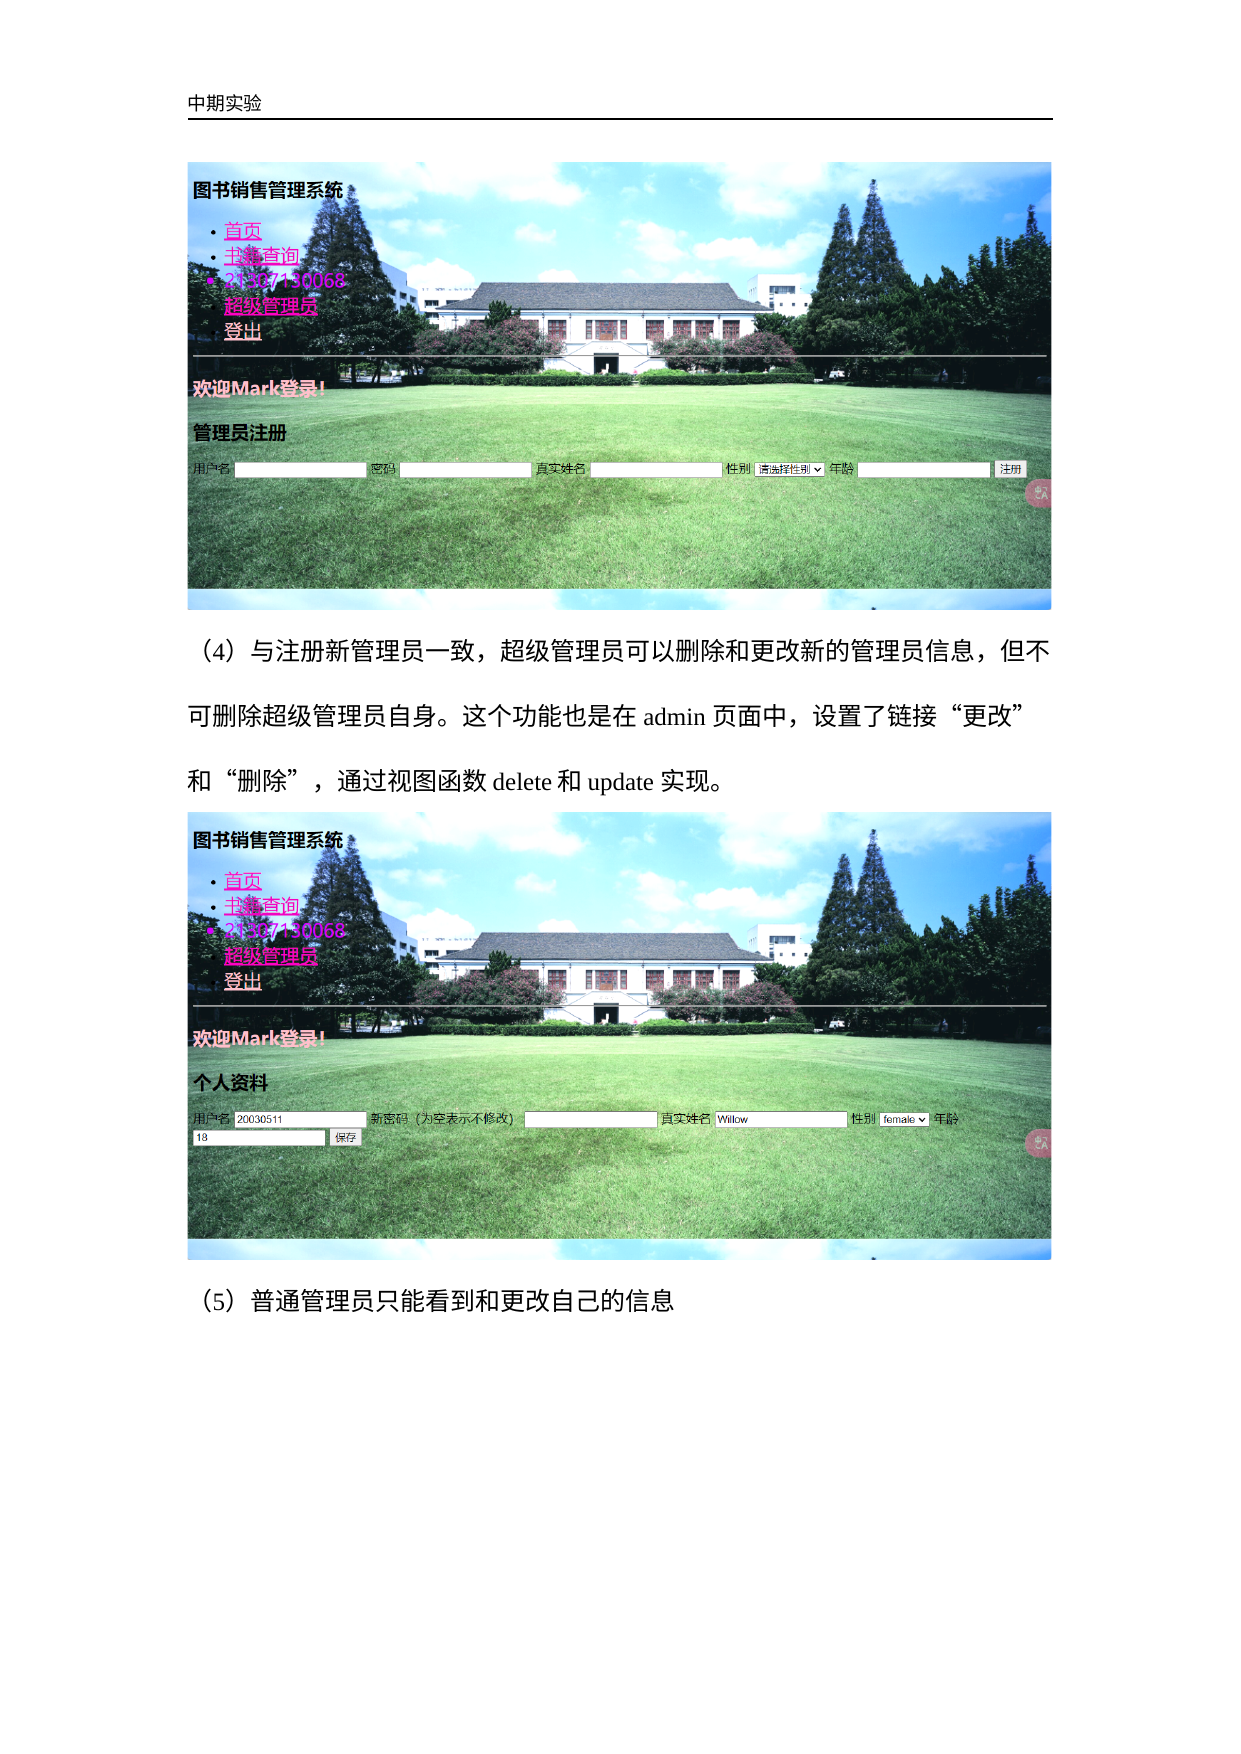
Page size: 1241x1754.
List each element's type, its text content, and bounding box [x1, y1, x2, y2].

picture [187, 812, 1052, 1260]
text （5）普通管理员只能看到和更改自己的信息 [187, 1267, 1053, 1332]
text （4）与注册新管理员一致，超级管理员可以删除和更改新的管理员信息，但不可删除超级管理员自身。这个功能也是在 admin 页面中，设置了链接“更改”和“删除”，通过视图函数delete和update 实现。 [187, 617, 1053, 812]
picture [187, 162, 1052, 610]
